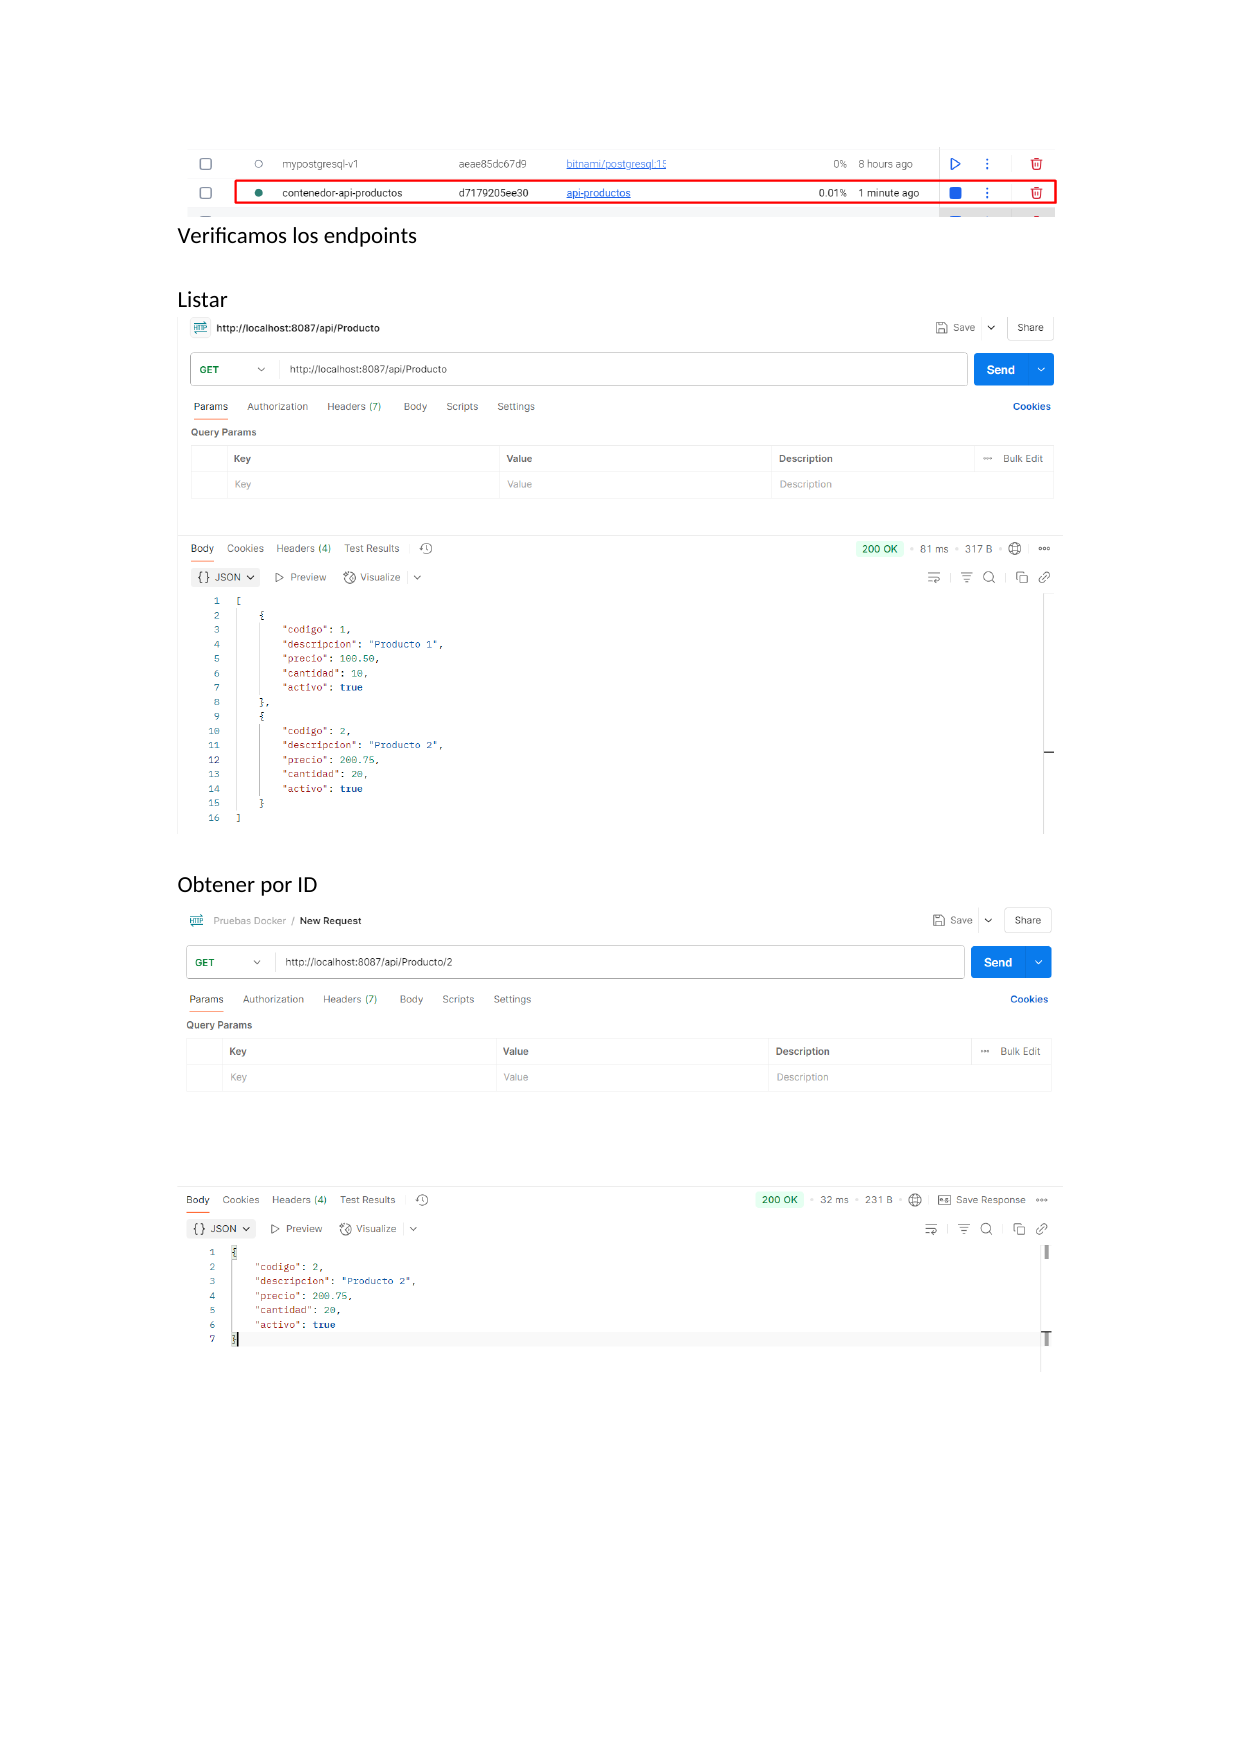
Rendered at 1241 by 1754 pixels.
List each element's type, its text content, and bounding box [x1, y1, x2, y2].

list Listar [177, 286, 1063, 313]
picture [177, 317, 1063, 834]
picture [177, 902, 1063, 1372]
list Verificamos los endpoints [177, 221, 1063, 249]
picture [177, 147, 1063, 217]
list Obtener por ID [177, 870, 1063, 898]
